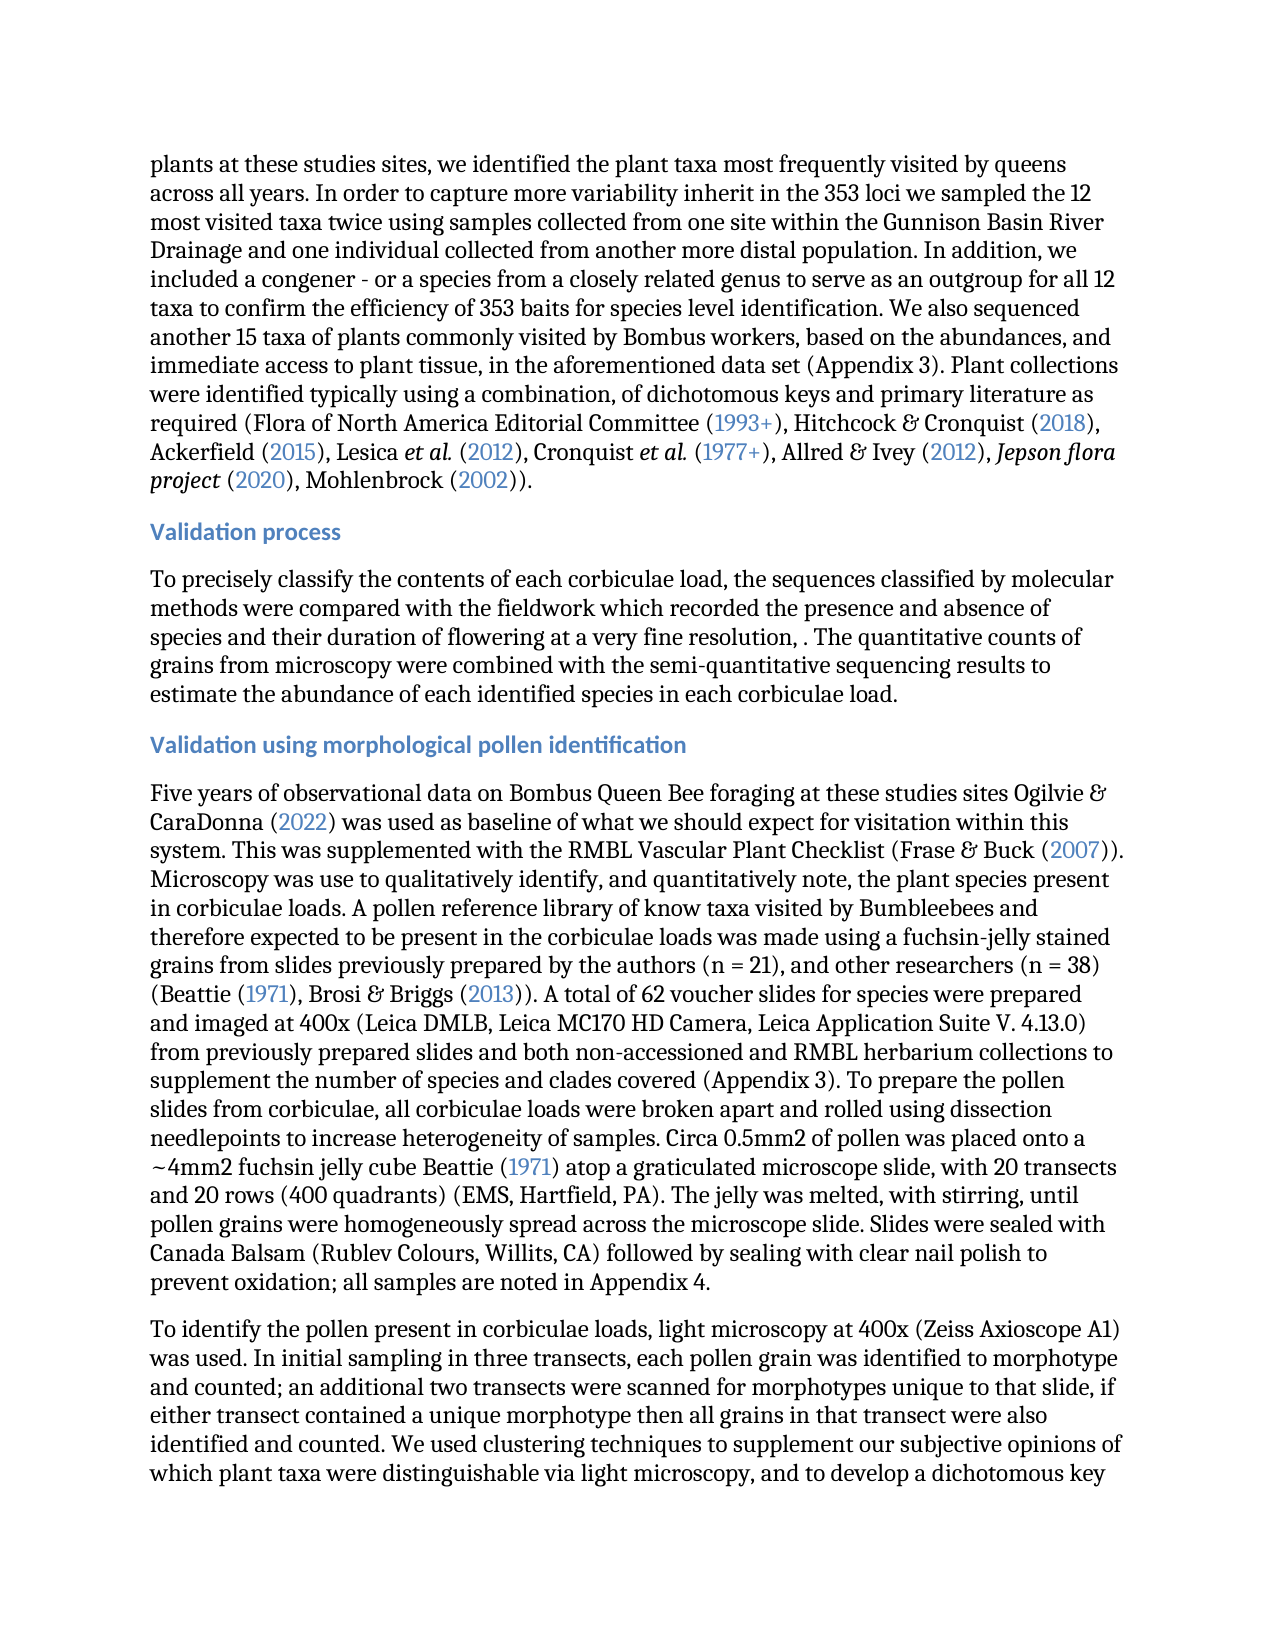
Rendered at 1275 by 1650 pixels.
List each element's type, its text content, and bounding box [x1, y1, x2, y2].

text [150, 150, 1125, 495]
subtitle Validation process [150, 516, 1125, 546]
text Five years of observational data on Bombus Queen Bee foraging at these studies sites Ogilvie & CaraDonna (2022) was used as baseline of what we should expect for visitation within this system. This was supplemented with the RMBL Vascular Plant Checklist (Frase & Buck (2007)). Microscopy was use to qualitatively identify, and quantitatively note, the plant species present in corbiculae loads. A pollen reference library of know taxa visited by Bumbleebees and therefore expected to be present in the corbiculae loads was made using a fuchsin-jelly stained grains from slides previously prepared by the authors (n = 21), and other researchers (n = 38) (Beattie (1971), Brosi & Briggs (2013)). A total of 62 voucher slides for species were prepared and imaged at 400x (Leica DMLB, Leica MC170 HD Camera, Leica Application Suite V. 4.13.0) from previously prepared slides and both non-accessioned and RMBL herbarium collections to supplement the number of species and clades covered (Appendix 3). To prepare the pollen slides from corbiculae, all corbiculae loads were broken apart and rolled using dissection needlepoints to increase heterogeneity of samples. Circa 0.5mm2 of pollen was placed onto a ~4mm2 fuchsin jelly cube Beattie (1971) atop a graticulated microscope slide, with 20 transects and 20 rows (400 quadrants) (EMS, Hartfield, PA). The jelly was melted, with stirring, until pollen grains were homogeneously spread across the microscope slide. Slides were sealed with Canada Balsam (Rublev Colours, Willits, CA) followed by sealing with clear nail polish to prevent oxidation; all samples are noted in Appendix 4. [150, 779, 1125, 1296]
text To precisely classify the contents of each corbiculae load, the sequences classified by molecular methods were compared with the fieldwork which recorded the presence and absence of species and their duration of flowering at a very fine resolution, . The quantitative counts of grains from microscopy were combined with the semi-quantitative sequencing results to estimate the abundance of each identified species in each corbiculae load. [150, 565, 1125, 709]
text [150, 1315, 1125, 1488]
subtitle Validation using morphological pollen identification [150, 730, 1125, 760]
